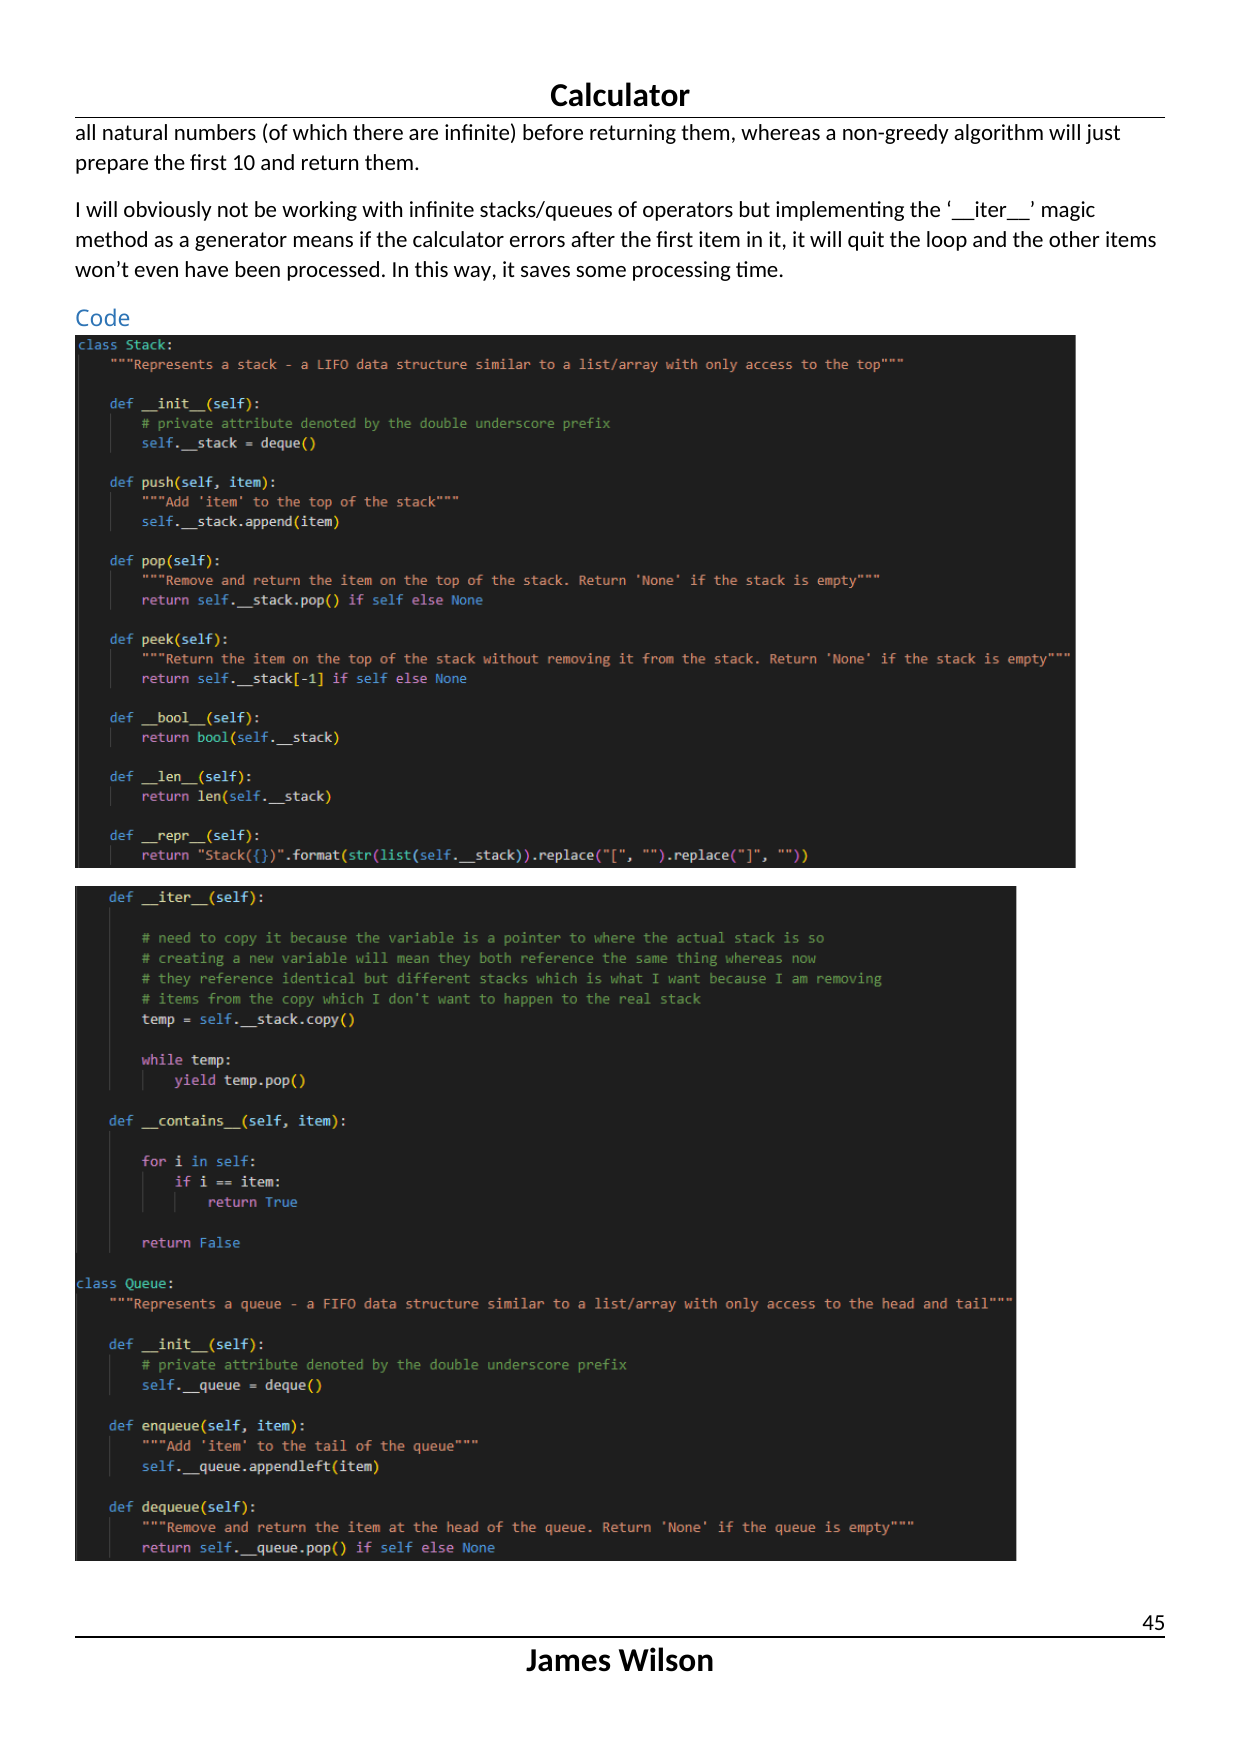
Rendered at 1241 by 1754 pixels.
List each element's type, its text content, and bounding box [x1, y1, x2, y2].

subtitle Code [75, 302, 1165, 333]
picture [75, 886, 1017, 1561]
picture [75, 335, 1076, 868]
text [75, 118, 1165, 176]
text I will obviously not be working with infinite stacks/queues of operators but implementing the ‘__iter__’ magic method as a generator means if the calculator errors after the first item in it, it will quit the loop and the other items won’t even have been processed. In this way, it saves some processing time. [75, 195, 1165, 283]
